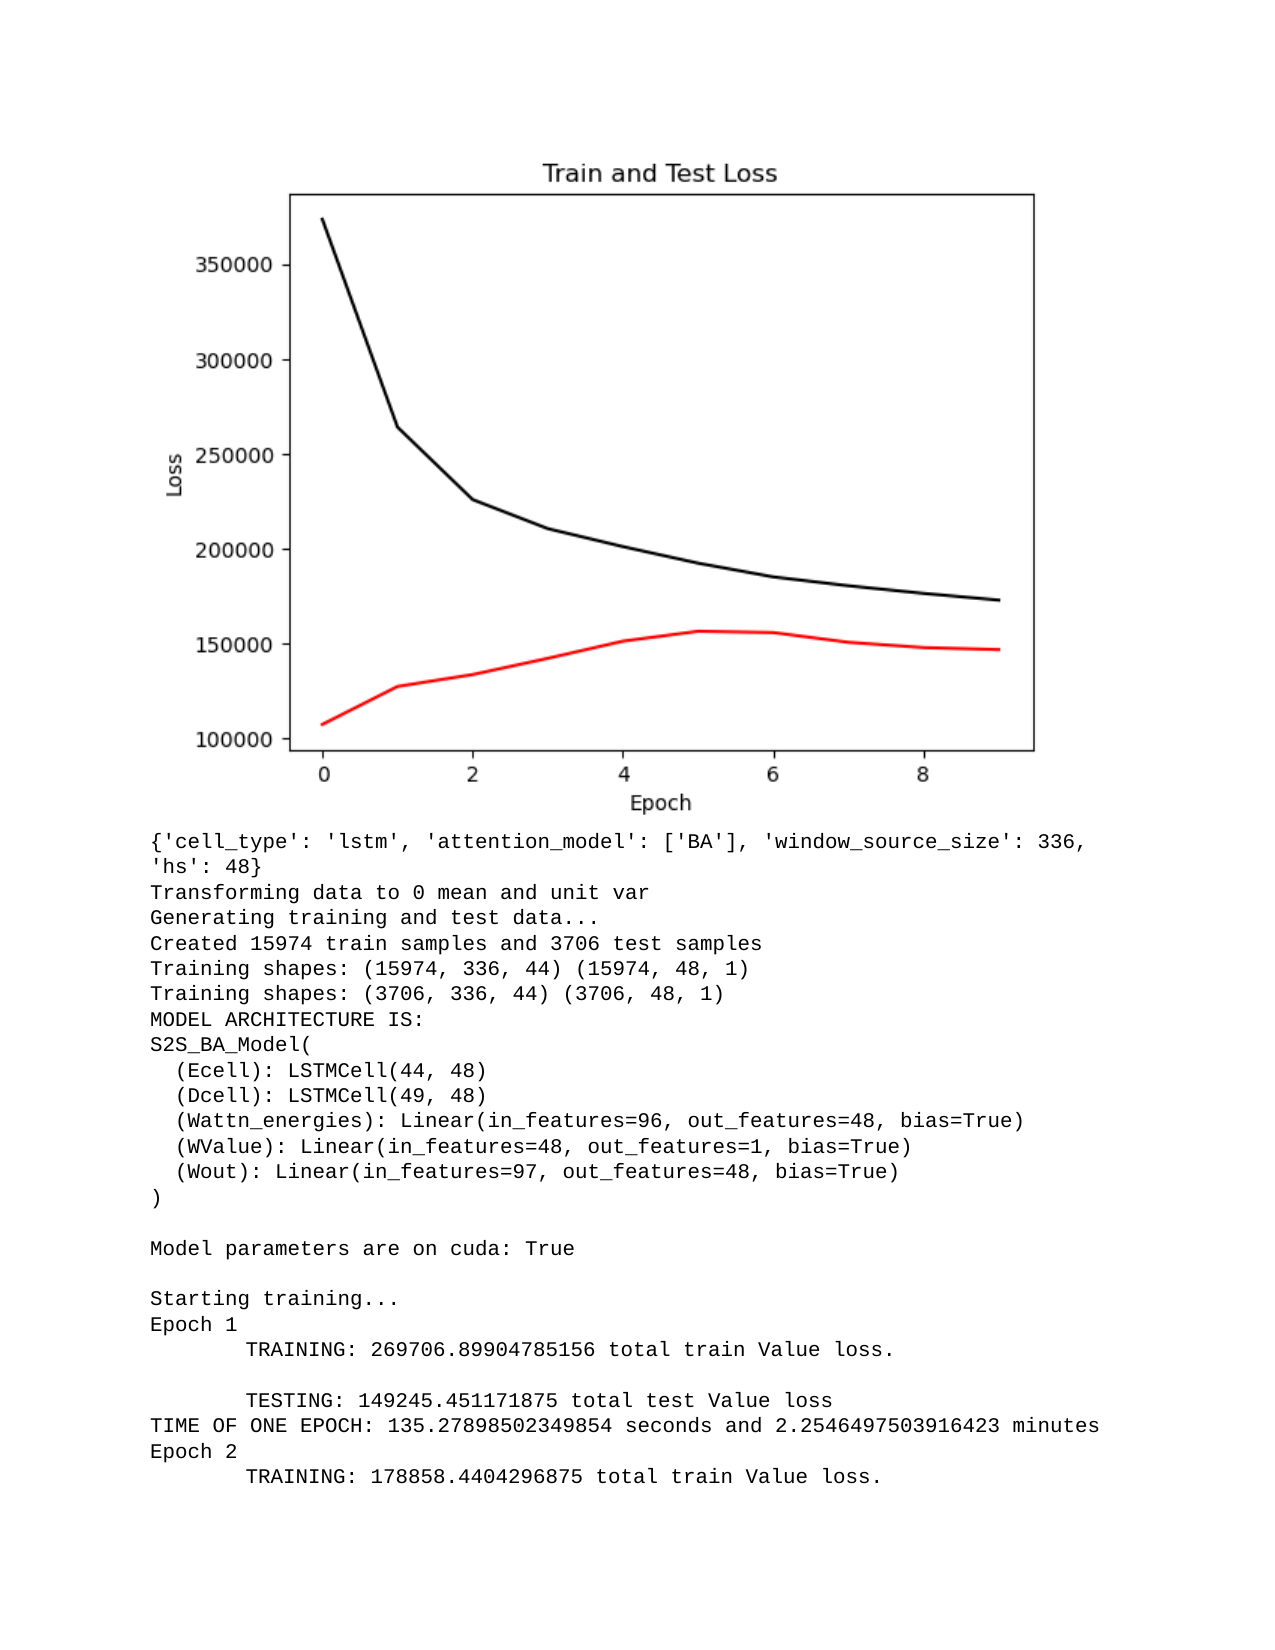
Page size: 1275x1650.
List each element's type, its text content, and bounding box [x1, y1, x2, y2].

text (Wout): Linear(in_features=97, out_features=48, bias=True) [150, 1159, 1125, 1185]
text Generating training and test data... [150, 905, 1125, 931]
text TRAINING: 269706.89904785156 total train Value loss. [150, 1337, 1125, 1363]
text S2S_BA_Model( [150, 1032, 1125, 1058]
text Starting training... [150, 1287, 1125, 1312]
text (Dcell): LSTMCell(49, 48) [150, 1083, 1125, 1109]
text TIME OF ONE EPOCH: 135.27898502349854 seconds and 2.2546497503916423 minutes [150, 1414, 1125, 1439]
text {'cell_type': 'lstm', 'attention_model': ['BA'], 'window_source_size': 336, 'hs': 48} [150, 829, 1125, 880]
text (WValue): Linear(in_features=48, out_features=1, bias=True) [150, 1134, 1125, 1159]
text Epoch 2 [150, 1439, 1125, 1464]
text Transforming data to 0 mean and unit var [150, 880, 1125, 905]
text Training shapes: (3706, 336, 44) (3706, 48, 1) [150, 982, 1125, 1007]
text TESTING: 149245.451171875 total test Value loss [150, 1388, 1125, 1414]
text TRAINING: 178858.4404296875 total train Value loss. [150, 1464, 1125, 1490]
text Training shapes: (15974, 336, 44) (15974, 48, 1) [150, 956, 1125, 982]
text Model parameters are on cuda: True [150, 1236, 1125, 1261]
text Created 15974 train samples and 3706 test samples [150, 931, 1125, 956]
text (Ecell): LSTMCell(44, 48) [150, 1058, 1125, 1083]
picture [150, 150, 1047, 830]
text (Wattn_energies): Linear(in_features=96, out_features=48, bias=True) [150, 1109, 1125, 1134]
text MODEL ARCHITECTURE IS: [150, 1007, 1125, 1032]
text ) [150, 1185, 1125, 1210]
text Epoch 1 [150, 1312, 1125, 1337]
